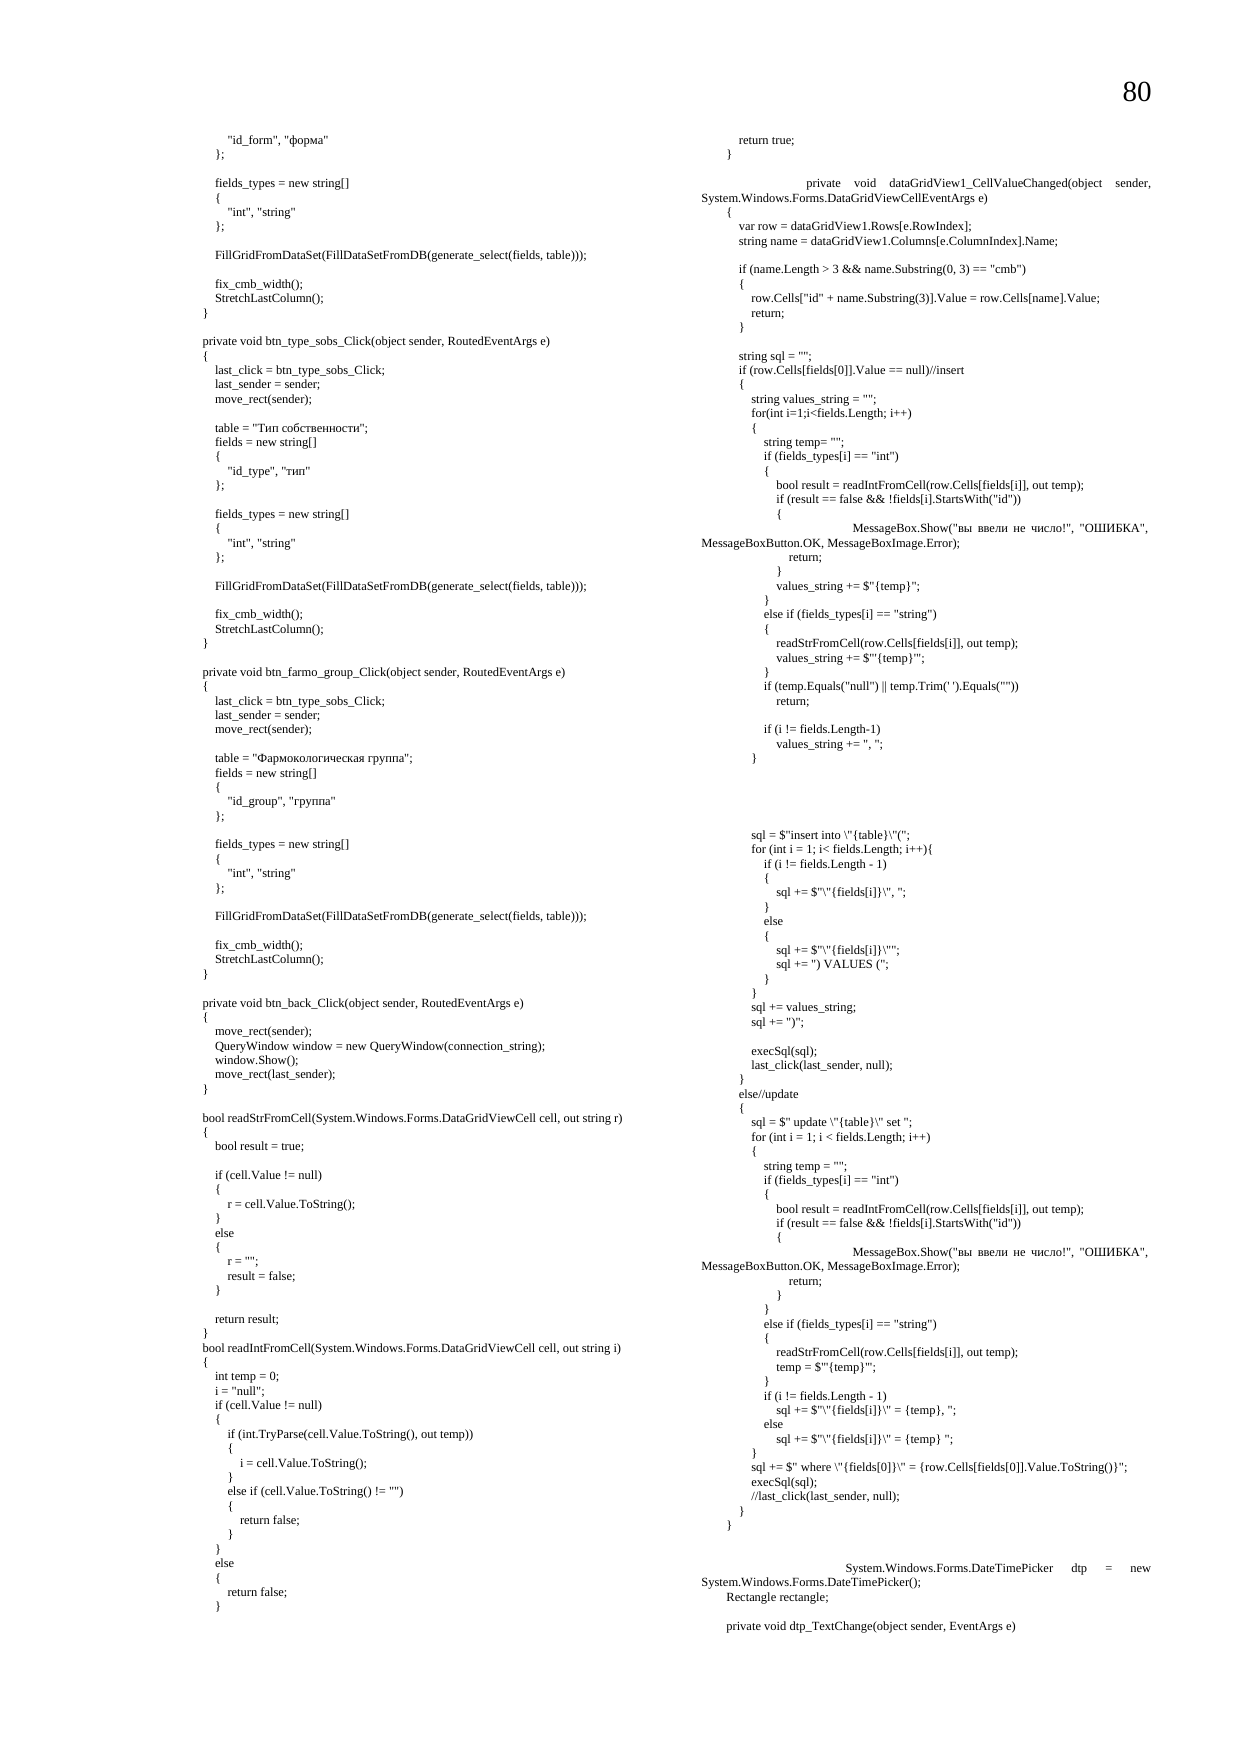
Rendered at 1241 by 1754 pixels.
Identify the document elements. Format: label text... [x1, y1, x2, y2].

text } [177, 1283, 627, 1297]
text if (temp.Equals("null") || temp.Trim(' ').Equals("")) [701, 679, 1152, 693]
text return; [701, 1273, 1152, 1288]
text private void dtp_TextChange(object sender, EventArgs e) [701, 1618, 1152, 1633]
text } [701, 564, 1152, 578]
text } [701, 320, 1152, 334]
text fix_cmb_width(); [177, 938, 627, 952]
text else if (cell.Value.ToString() != "") [177, 1484, 627, 1498]
text }; [177, 808, 627, 823]
text { [701, 420, 1152, 435]
text } [701, 751, 1152, 765]
text { [177, 449, 627, 463]
text i = cell.Value.ToString(); [177, 1455, 627, 1470]
text window.Show(); [177, 1053, 627, 1067]
text { [701, 871, 1152, 885]
text return true; [701, 133, 1152, 147]
text "id_group", "группа" [177, 794, 627, 808]
text return false; [177, 1585, 627, 1599]
text fields_types = new string[] [177, 507, 627, 521]
text } [701, 1503, 1152, 1518]
text { [701, 1144, 1152, 1158]
text sql += values_string; [701, 1000, 1152, 1014]
text } [177, 1326, 627, 1340]
text { [177, 679, 627, 693]
text return; [701, 693, 1152, 708]
text return result; [177, 1312, 627, 1326]
text string sql = ""; [701, 348, 1152, 363]
text { [177, 521, 627, 535]
text { [177, 1240, 627, 1254]
text StretchLastColumn(); [177, 622, 627, 636]
text { [177, 1125, 627, 1139]
text if (cell.Value != null) [177, 1398, 627, 1412]
text else [177, 1556, 627, 1570]
text if (result == false && !fields[i].StartsWith("id")) [701, 1216, 1152, 1230]
text bool result = readIntFromCell(row.Cells[fields[i]], out temp); [701, 1201, 1152, 1216]
text else [701, 914, 1152, 928]
text if (row.Cells[fields[0]].Value == null)//insert [701, 363, 1152, 377]
text FillGridFromDataSet(FillDataSetFromDB(generate_select(fields, table))); [177, 909, 627, 923]
text int temp = 0; [177, 1369, 627, 1383]
text bool readStrFromCell(System.Windows.Forms.DataGridViewCell cell, out string r) [177, 1110, 627, 1125]
text } [701, 899, 1152, 914]
text fix_cmb_width(); [177, 607, 627, 622]
text } [177, 636, 627, 650]
text { [177, 1412, 627, 1427]
text fields = new string[] [177, 765, 627, 780]
text } [177, 1470, 627, 1484]
text FillGridFromDataSet(FillDataSetFromDB(generate_select(fields, table))); [177, 578, 627, 593]
text } [177, 1599, 627, 1613]
text { [701, 1187, 1152, 1201]
text result = false; [177, 1268, 627, 1283]
text } [701, 1374, 1152, 1388]
text } [701, 1446, 1152, 1460]
text else//update [701, 1086, 1152, 1101]
text fix_cmb_width(); [177, 277, 627, 291]
text string values_string = ""; [701, 392, 1152, 406]
text string temp= ""; [701, 435, 1152, 449]
text else [701, 1417, 1152, 1431]
text } [177, 1211, 627, 1225]
text values_string += $"{temp}"; [701, 578, 1152, 593]
text string temp = ""; [701, 1158, 1152, 1173]
text for (int i = 1; i< fields.Length; i++){ [701, 842, 1152, 856]
text sql += ")"; [701, 1014, 1152, 1029]
text } [701, 986, 1152, 1000]
text } [701, 971, 1152, 986]
text temp = $"'{temp}'"; [701, 1359, 1152, 1374]
text private void btn_farmo_group_Click(object sender, RoutedEventArgs e) [177, 665, 627, 679]
text "id_form", "форма" [177, 133, 627, 147]
text sql += ") VALUES ("; [701, 957, 1152, 971]
text table = "Тип собственности"; [177, 420, 627, 435]
text { [701, 507, 1152, 521]
text move_rect(last_sender); [177, 1067, 627, 1082]
text } [177, 1527, 627, 1542]
text return; [701, 305, 1152, 320]
text StretchLastColumn(); [177, 291, 627, 305]
text } [701, 1302, 1152, 1316]
text { [177, 1441, 627, 1455]
text last_click = btn_type_sobs_Click; [177, 363, 627, 377]
text fields_types = new string[] [177, 837, 627, 852]
text values_string += $"'{temp}'"; [701, 650, 1152, 665]
text } [177, 305, 627, 320]
text //last_click(last_sender, null); [701, 1489, 1152, 1503]
text execSql(sql); [701, 1474, 1152, 1489]
text i = "null"; [177, 1383, 627, 1398]
text "int", "string" [177, 866, 627, 880]
text "int", "string" [177, 205, 627, 219]
text move_rect(sender); [177, 1024, 627, 1038]
text sql += $"\"{fields[i]}\""; [701, 943, 1152, 957]
text string name = dataGridView1.Columns[e.ColumnIndex].Name; [701, 233, 1152, 248]
text if (i != fields.Length - 1) [701, 1388, 1152, 1403]
text { [701, 377, 1152, 392]
text }; [177, 880, 627, 895]
text r = cell.Value.ToString(); [177, 1197, 627, 1211]
text readStrFromCell(row.Cells[fields[i]], out temp); [701, 636, 1152, 650]
text sql += $"\"{fields[i]}\" = {temp} "; [701, 1431, 1152, 1446]
text { [701, 205, 1152, 219]
text execSql(sql); [701, 1043, 1152, 1058]
text move_rect(sender); [177, 722, 627, 737]
text return; [701, 550, 1152, 564]
text if (i != fields.Length - 1) [701, 856, 1152, 871]
text sql += $" where \"{fields[0]}\" = {row.Cells[fields[0]].Value.ToString()}"; [701, 1460, 1152, 1474]
text { [177, 1355, 627, 1369]
text else if (fields_types[i] == "string") [701, 1316, 1152, 1331]
text if (cell.Value != null) [177, 1168, 627, 1182]
text sql = $"insert into \"{table}\"("; [701, 828, 1152, 842]
text values_string += ", "; [701, 737, 1152, 751]
text }; [177, 147, 627, 162]
text private void btn_type_sobs_Click(object sender, RoutedEventArgs e) [177, 334, 627, 348]
text fields = new string[] [177, 435, 627, 449]
text System.Windows.Forms.DateTimePicker dtp = new System.Windows.Forms.DateTimePicker(); [701, 1561, 1152, 1589]
text } [177, 967, 627, 981]
text { [701, 928, 1152, 943]
text last_click(last_sender, null); [701, 1058, 1152, 1072]
text for(int i=1;i<fields.Length; i++) [701, 406, 1152, 420]
text { [701, 1331, 1152, 1345]
text { [177, 1182, 627, 1197]
text return false; [177, 1513, 627, 1527]
text } [701, 665, 1152, 679]
text bool result = readIntFromCell(row.Cells[fields[i]], out temp); [701, 478, 1152, 492]
text { [701, 277, 1152, 291]
text "id_type", "тип" [177, 463, 627, 478]
text if (int.TryParse(cell.Value.ToString(), out temp)) [177, 1427, 627, 1441]
text }; [177, 219, 627, 233]
text table = "Фармокологическая группа"; [177, 751, 627, 765]
text for (int i = 1; i < fields.Length; i++) [701, 1129, 1152, 1144]
text sql += $"\"{fields[i]}\", "; [701, 885, 1152, 899]
text { [177, 348, 627, 363]
text if (name.Length > 3 && name.Substring(0, 3) == "cmb") [701, 262, 1152, 277]
text move_rect(sender); [177, 392, 627, 406]
text if (fields_types[i] == "int") [701, 449, 1152, 463]
text bool result = true; [177, 1139, 627, 1153]
text { [177, 1570, 627, 1585]
text last_sender = sender; [177, 377, 627, 392]
text { [701, 463, 1152, 478]
text { [177, 1498, 627, 1513]
text { [177, 1010, 627, 1024]
text } [177, 1082, 627, 1096]
text } [701, 147, 1152, 162]
text { [701, 622, 1152, 636]
text }; [177, 550, 627, 564]
text if (result == false && !fields[i].StartsWith("id")) [701, 492, 1152, 507]
text else if (fields_types[i] == "string") [701, 607, 1152, 622]
text } [701, 1518, 1152, 1532]
text { [701, 1101, 1152, 1115]
text Rectangle rectangle; [701, 1589, 1152, 1604]
text private void btn_back_Click(object sender, RoutedEventArgs e) [177, 995, 627, 1010]
text if (fields_types[i] == "int") [701, 1173, 1152, 1187]
text sql += $"\"{fields[i]}\" = {temp}, "; [701, 1403, 1152, 1417]
text r = ""; [177, 1254, 627, 1268]
text var row = dataGridView1.Rows[e.RowIndex]; [701, 219, 1152, 233]
text readStrFromCell(row.Cells[fields[i]], out temp); [701, 1345, 1152, 1359]
text MessageBox.Show("вы ввели не число!", "ОШИБКА", MessageBoxButton.OK, MessageBoxImage.Error); [701, 1244, 1152, 1273]
text QueryWindow window = new QueryWindow(connection_string); [177, 1038, 627, 1053]
text StretchLastColumn(); [177, 952, 627, 967]
text last_click = btn_type_sobs_Click; [177, 693, 627, 708]
text sql = $" update \"{table}\" set "; [701, 1115, 1152, 1129]
text } [701, 1288, 1152, 1302]
text else [177, 1225, 627, 1240]
text fields_types = new string[] [177, 176, 627, 190]
text "int", "string" [177, 535, 627, 550]
text { [177, 852, 627, 866]
text MessageBox.Show("вы ввели не число!", "ОШИБКА", MessageBoxButton.OK, MessageBoxImage.Error); [701, 521, 1152, 550]
text { [177, 780, 627, 794]
text } [701, 593, 1152, 607]
text row.Cells["id" + name.Substring(3)].Value = row.Cells[name].Value; [701, 291, 1152, 305]
text FillGridFromDataSet(FillDataSetFromDB(generate_select(fields, table))); [177, 248, 627, 262]
text bool readIntFromCell(System.Windows.Forms.DataGridViewCell cell, out string i) [177, 1340, 627, 1355]
text } [177, 1542, 627, 1556]
text }; [177, 478, 627, 492]
text { [701, 1230, 1152, 1244]
text } [701, 1072, 1152, 1086]
text last_sender = sender; [177, 708, 627, 722]
text if (i != fields.Length-1) [701, 722, 1152, 737]
text { [177, 190, 627, 205]
text private void dataGridView1_CellValueChanged(object sender, System.Windows.Forms.DataGridViewCellEventArgs e) [701, 176, 1152, 205]
